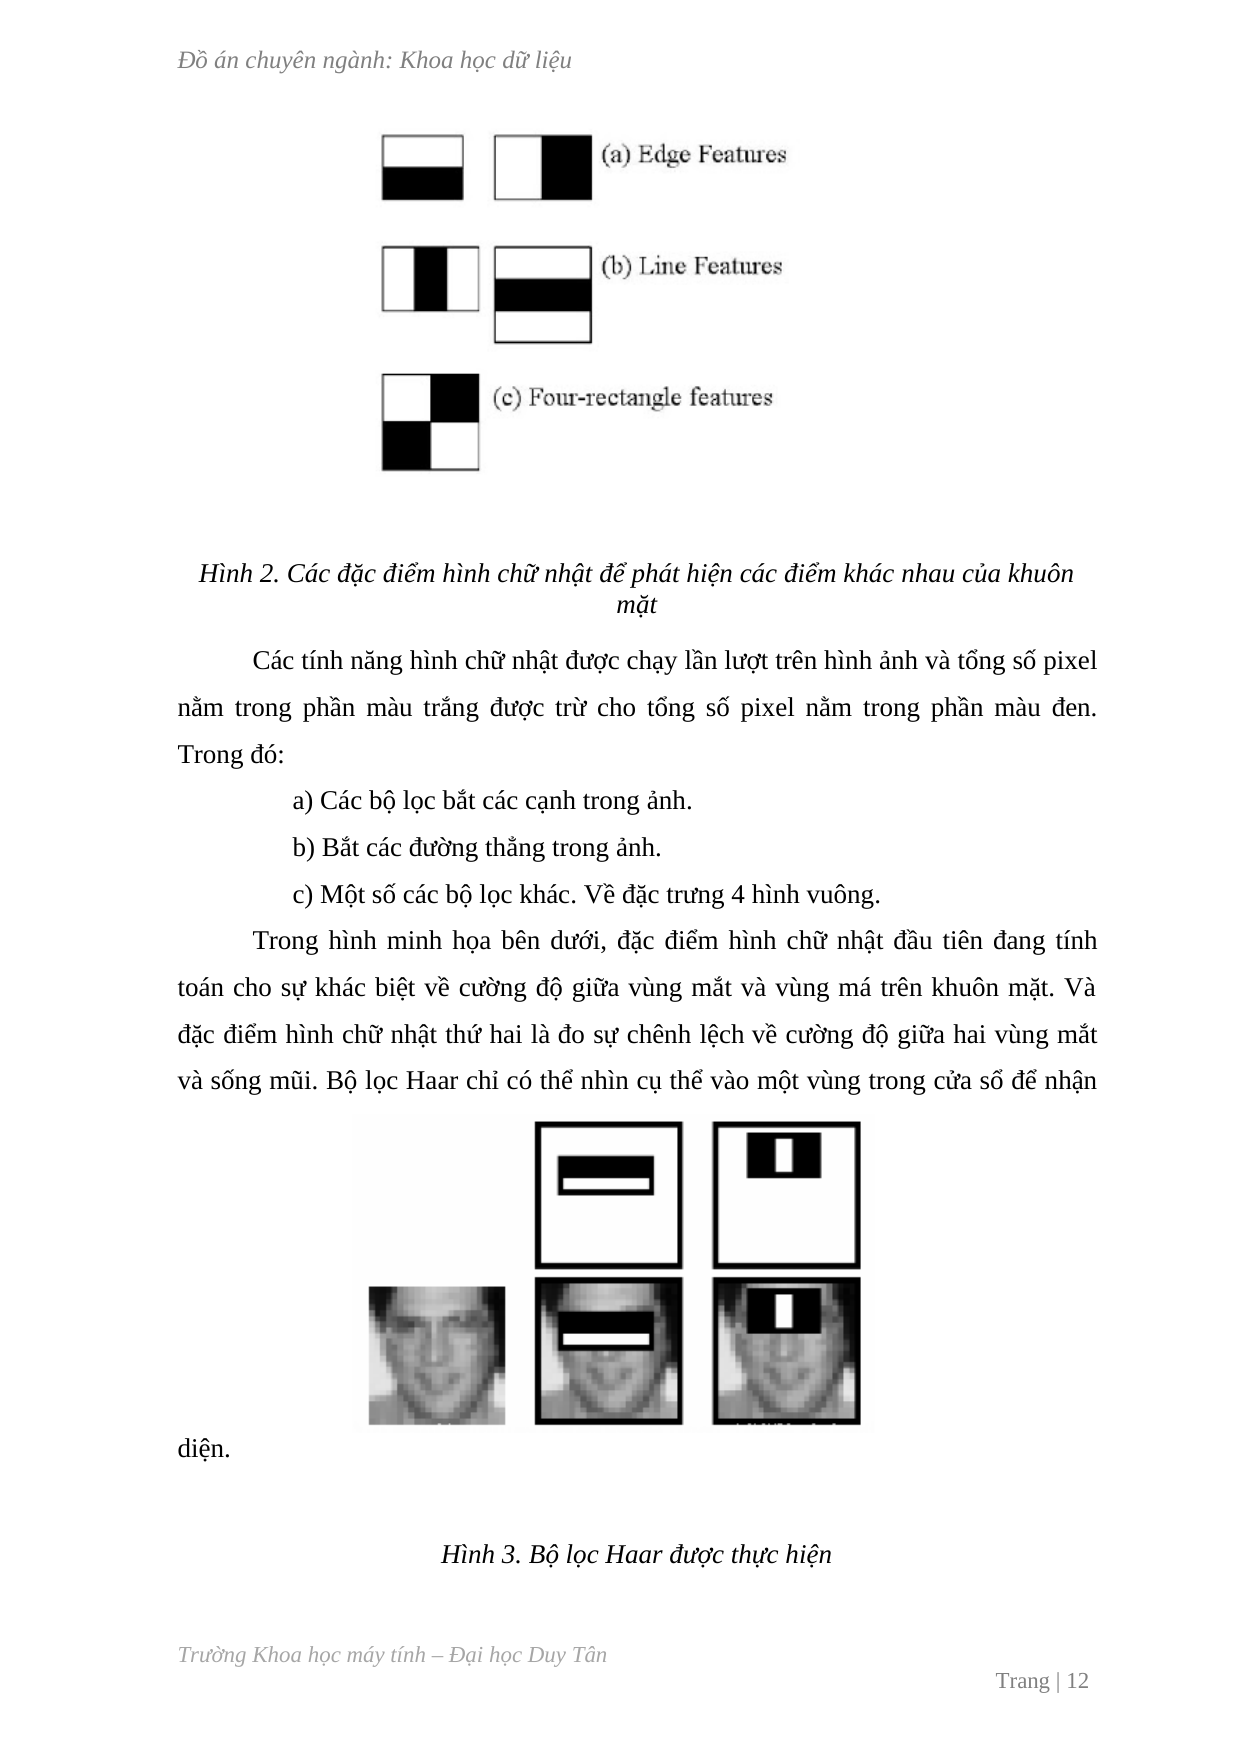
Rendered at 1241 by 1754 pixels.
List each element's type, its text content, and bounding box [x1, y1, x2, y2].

text a) Các bộ lọc bắt các cạnh trong ảnh. [292, 784, 1098, 816]
text Hình 3. Bộ lọc Haar được thực hiện [177, 1538, 1098, 1569]
picture [365, 118, 810, 495]
picture [352, 1114, 875, 1433]
text Các tính năng hình chữ nhật được chạy lần lượt trên hình ảnh và tổng số pixel nằm trong phần màu trắng được trừ cho tổng số pixel nằm trong phần màu đen. Trong đó: [177, 644, 1098, 769]
text Hình 2. Các đặc điểm hình chữ nhật để phát hiện các điểm khác nhau của khuôn mặt [177, 557, 1098, 619]
text c) Một số các bộ lọc khác. Về đặc trưng 4 hình vuông. [292, 878, 1098, 909]
text b) Bắt các đường thẳng trong ảnh. [292, 831, 1098, 862]
